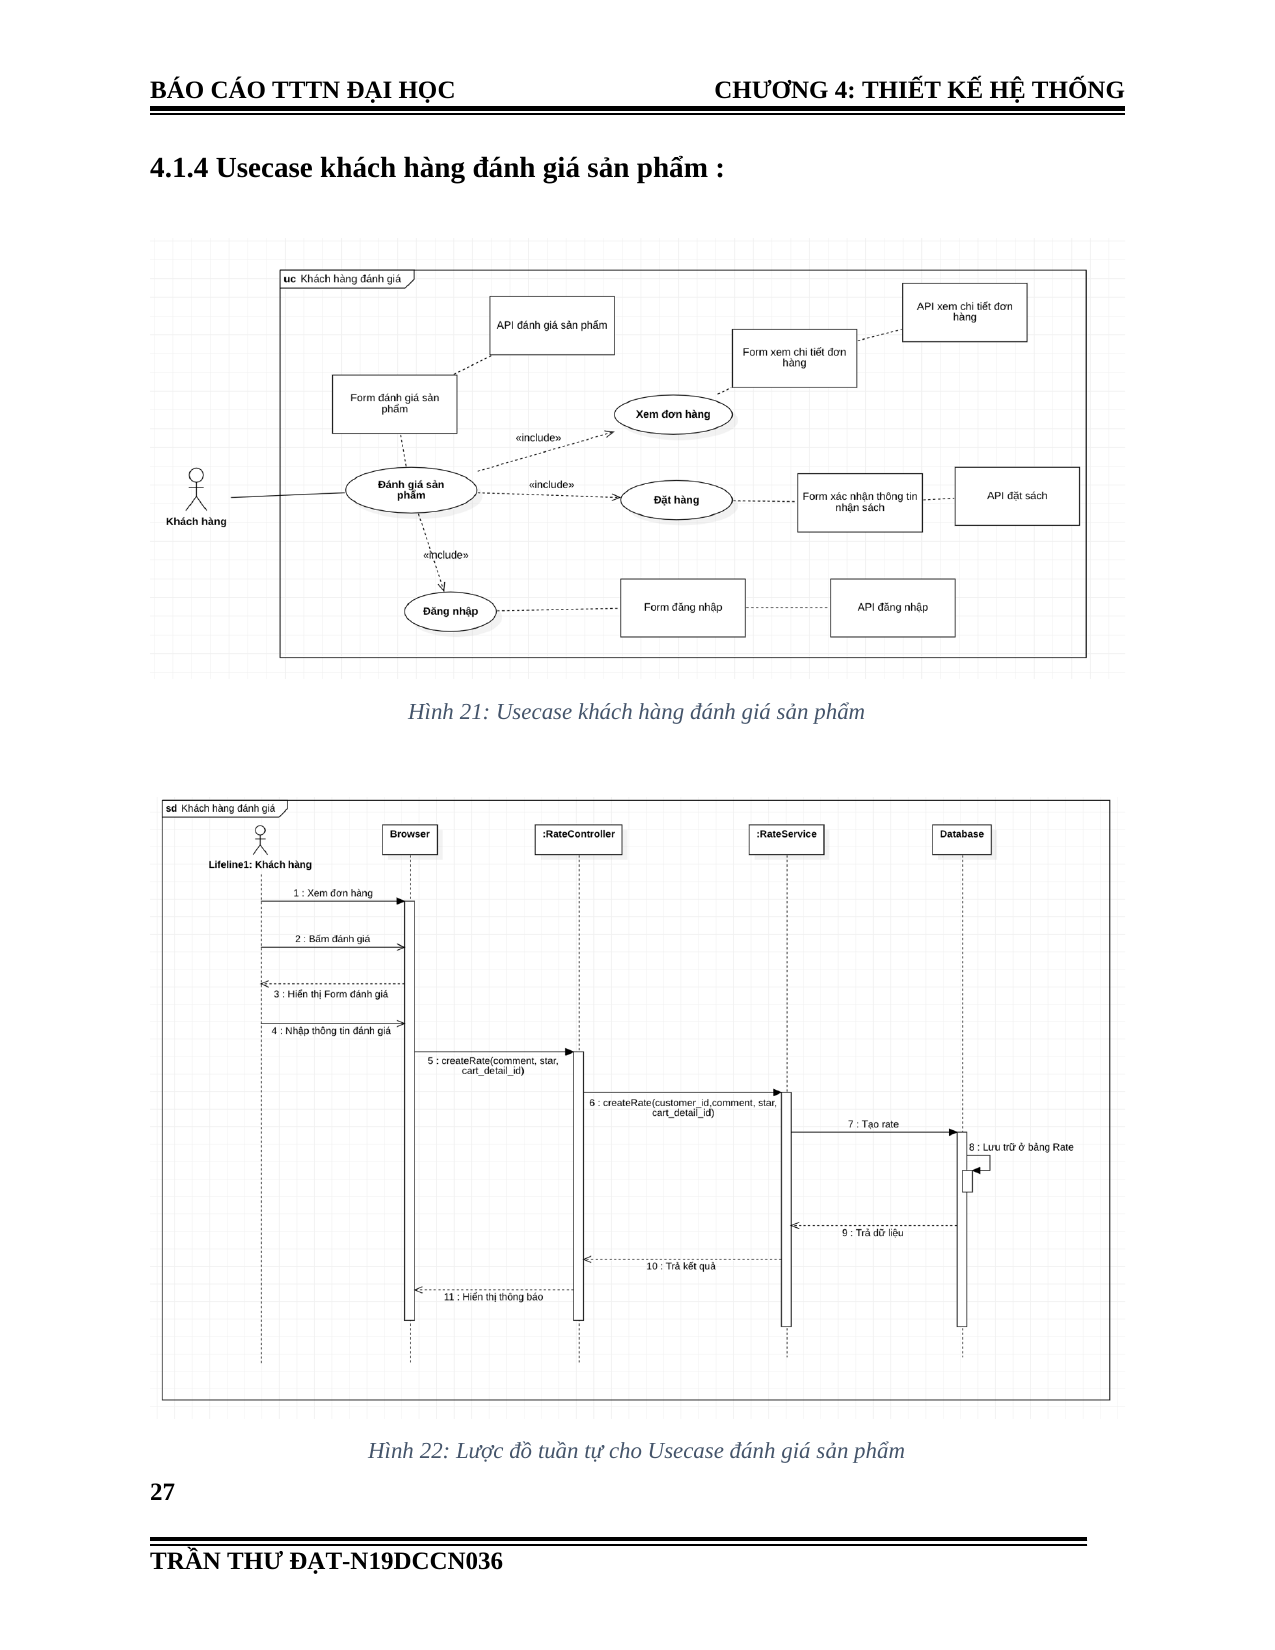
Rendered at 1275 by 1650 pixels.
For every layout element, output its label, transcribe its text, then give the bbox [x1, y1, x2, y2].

text Hình 21: Usecase khách hàng đánh giá sản phẩm [150, 698, 1125, 724]
picture [150, 797, 1125, 1419]
subtitle 4.1.4 Usecase khách hàng đánh giá sản phẩm : [150, 150, 1125, 183]
text Hình 22: Lược đồ tuần tự cho Usecase đánh giá sản phẩm [150, 1438, 1125, 1464]
picture [150, 238, 1125, 679]
